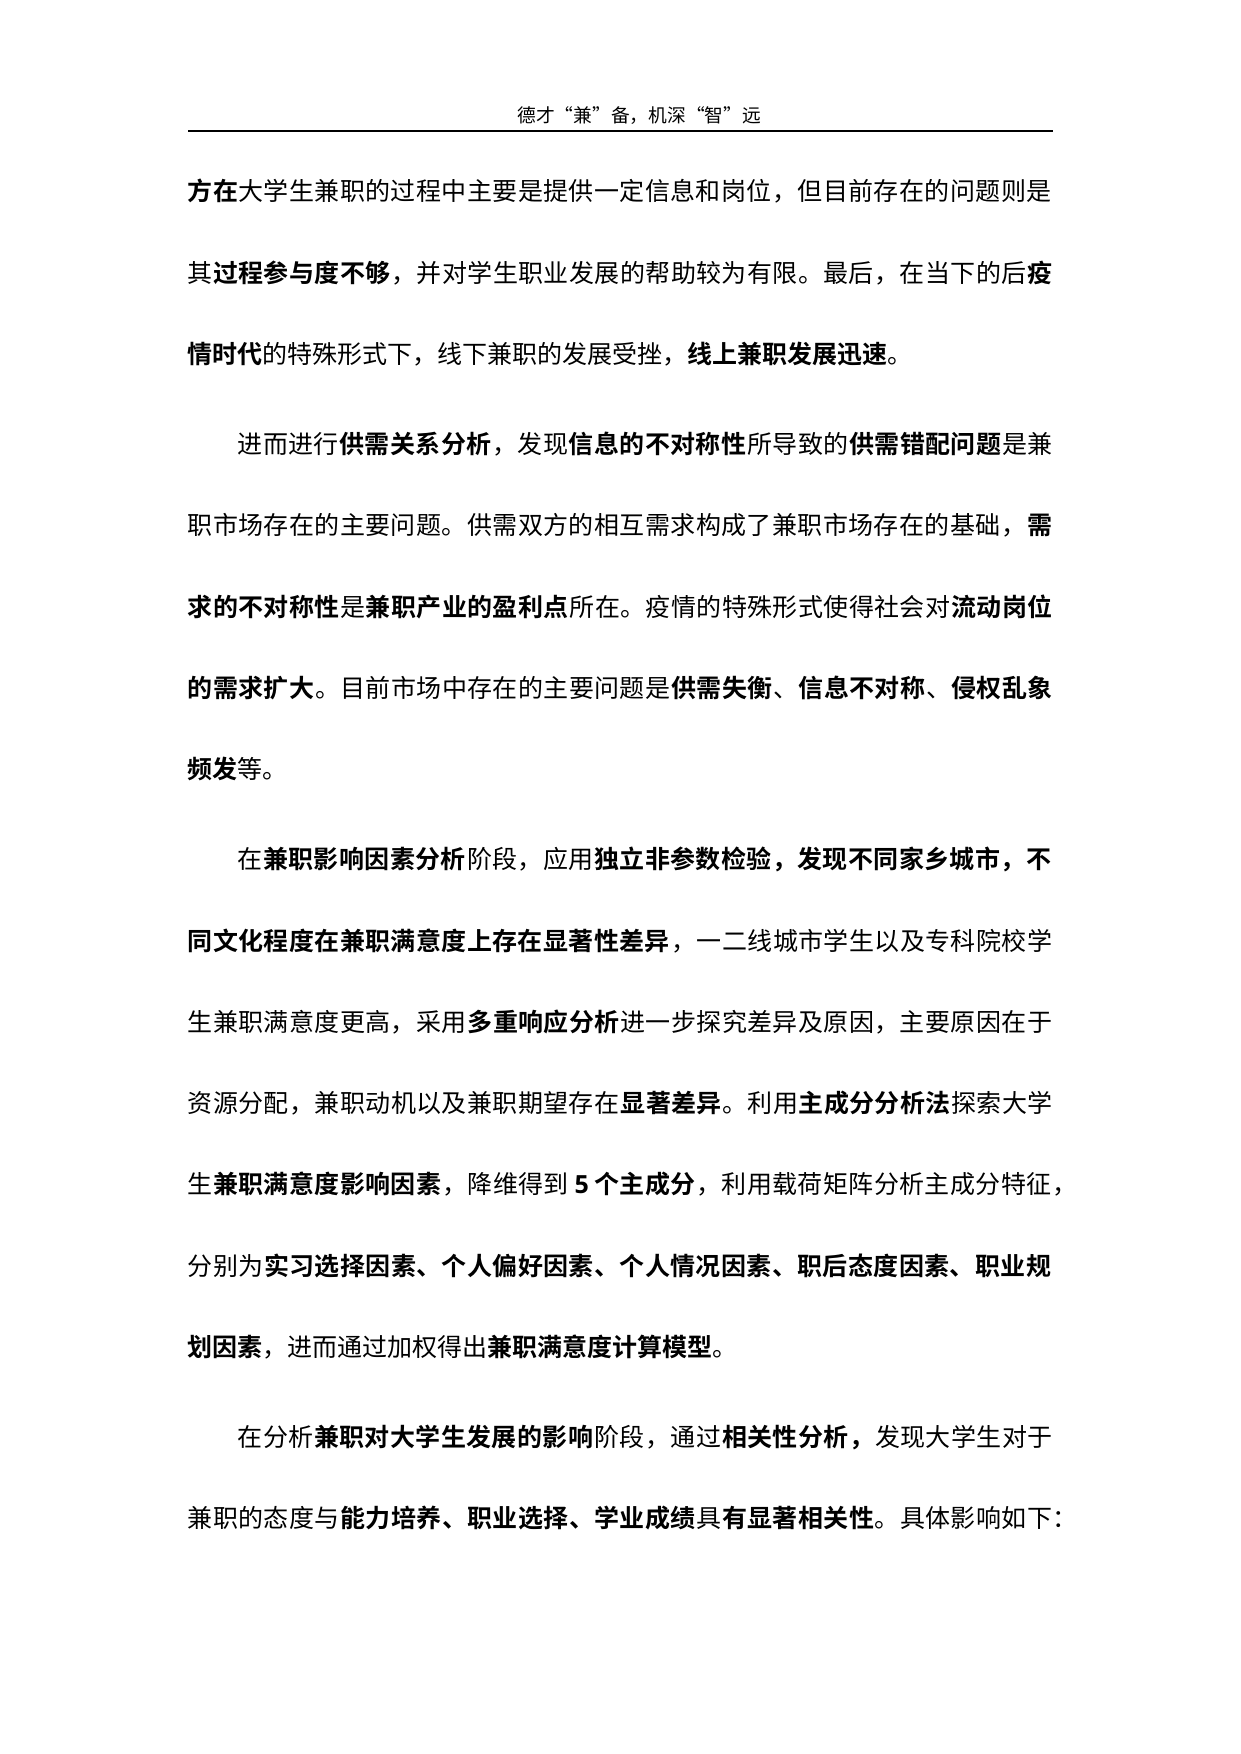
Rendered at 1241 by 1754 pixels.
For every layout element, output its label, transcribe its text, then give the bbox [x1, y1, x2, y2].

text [187, 1403, 1053, 1549]
text 在兼职影响因素分析阶段，应用独立非参数检验，发现不同家乡城市，不同文化程度在兼职满意度上存在显著性差异，一二线城市学生以及专科院校学生兼职满意度更高，采用多重响应分析进一步探究差异及原因，主要原因在于资源分配，兼职动机以及兼职期望存在显著差异。利用主成分分析法探索大学生兼职满意度影响因素，降维得到5个主成分，利用载荷矩阵分析主成分特征，分别为实习选择因素、个人偏好因素、个人情况因素、职后态度因素、职业规划因素，进而通过加权得出兼职满意度计算模型。 [187, 826, 1053, 1378]
text 进而进行供需关系分析，发现信息的不对称性所导致的供需错配问题是兼职市场存在的主要问题。供需双方的相互需求构成了兼职市场存在的基础，需求的不对称性是兼职产业的盈利点所在。疫情的特殊形式使得社会对流动岗位的需求扩大。目前市场中存在的主要问题是供需失衡、信息不对称、侵权乱象频发等。 [187, 410, 1053, 800]
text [187, 157, 1053, 385]
